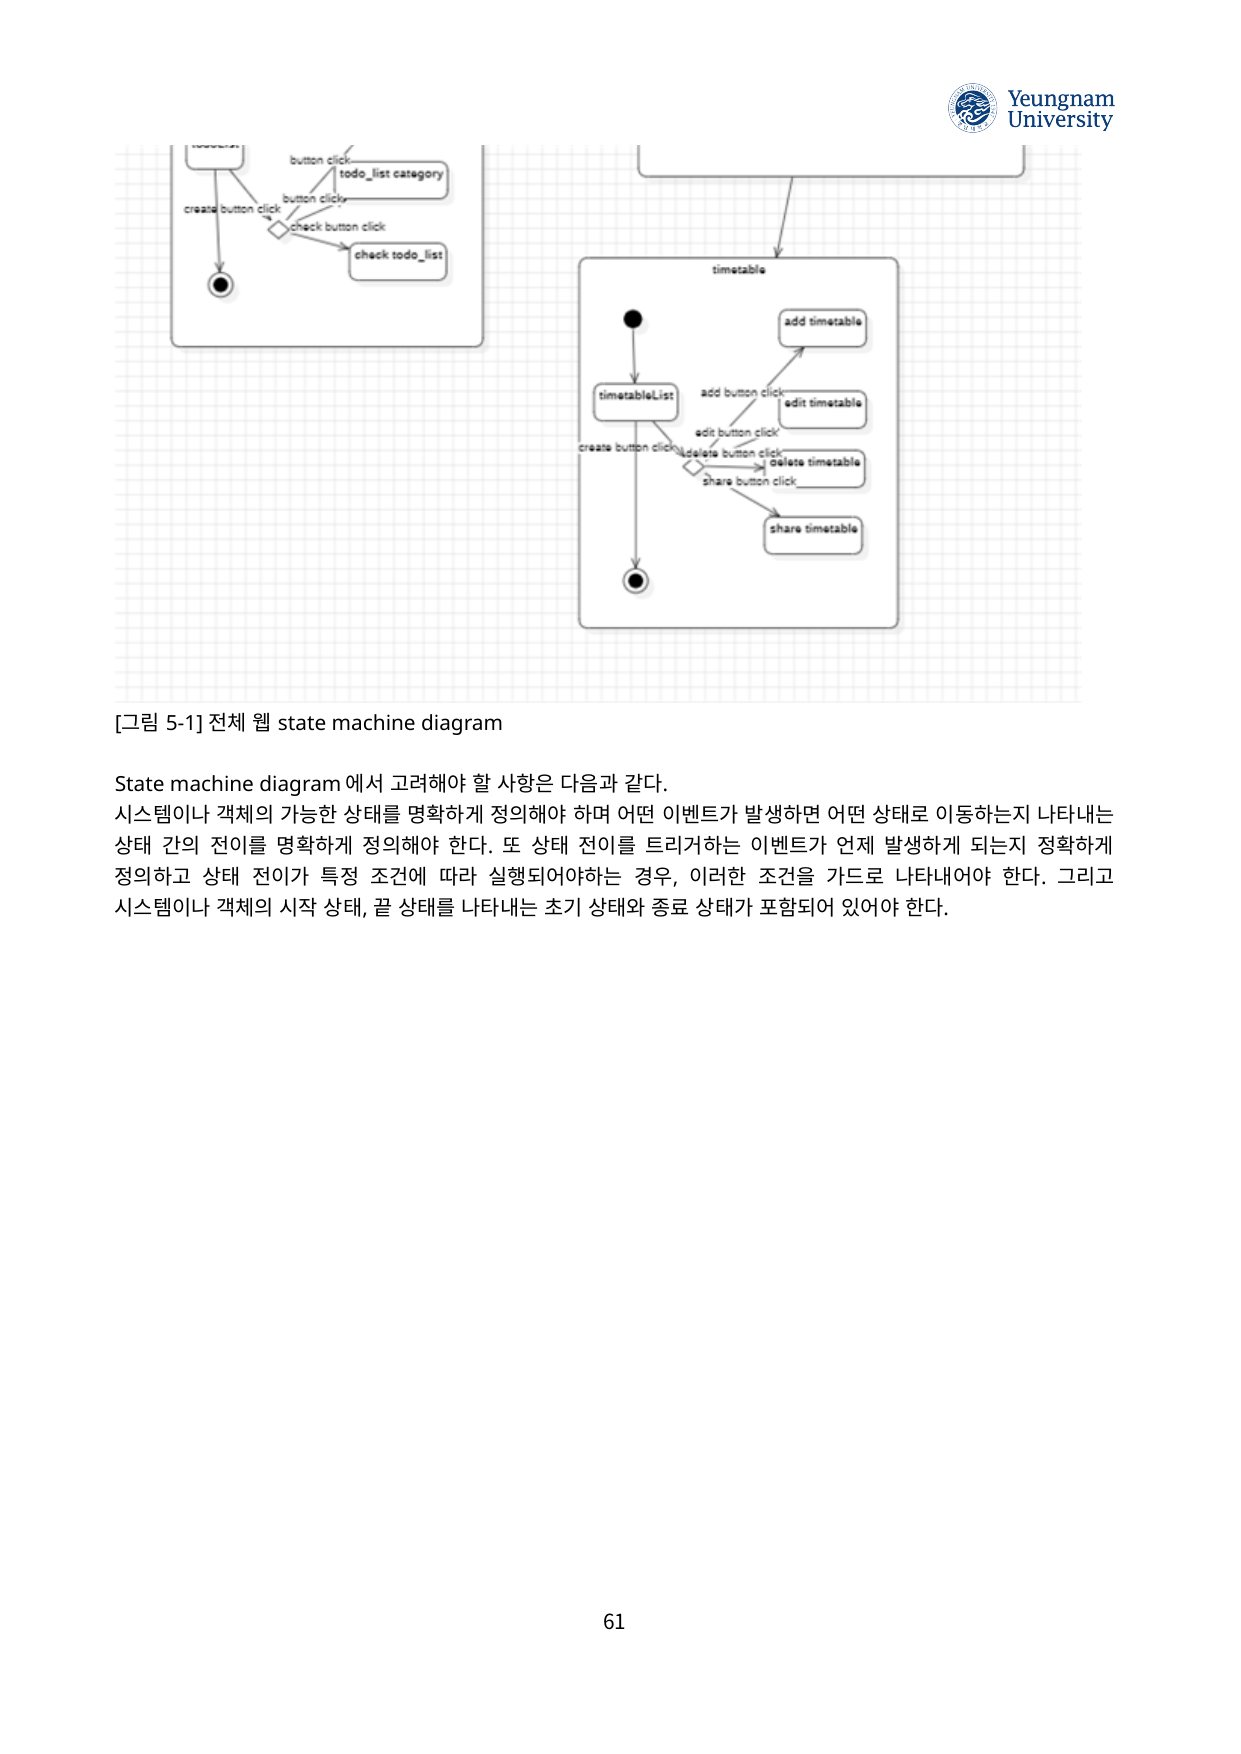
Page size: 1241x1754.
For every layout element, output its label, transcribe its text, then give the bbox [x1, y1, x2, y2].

picture [114, 145, 1085, 706]
text 시스템이나 객체의 가능한 상태를 명확하게 정의해야 하며 어떤 이벤트가 발생하면 어떤 상태로 이동하는지 나타내는 상태 간의 전이를 명확하게 정의해야 한다. 또 상태 전이를 트리거하는 이벤트가 언제 발생하게 되는지 정확하게 정의하고 상태 전이가 특정 조건에 따라 실행되어야하는 경우, 이러한 조건을 가드로 나타내어야 한다. 그리고 시스템이나 객체의 시작 상태, 끝 상태를 나타내는 초기 상태와 종료 상태가 포함되어 있어야 한다. [114, 798, 1115, 922]
picture [948, 83, 1115, 133]
text State machine diagram에서 고려해야 할 사항은 다음과 같다. [114, 767, 1115, 797]
text [그림 5-1] 전체 웹 state machine diagram [114, 707, 1115, 737]
